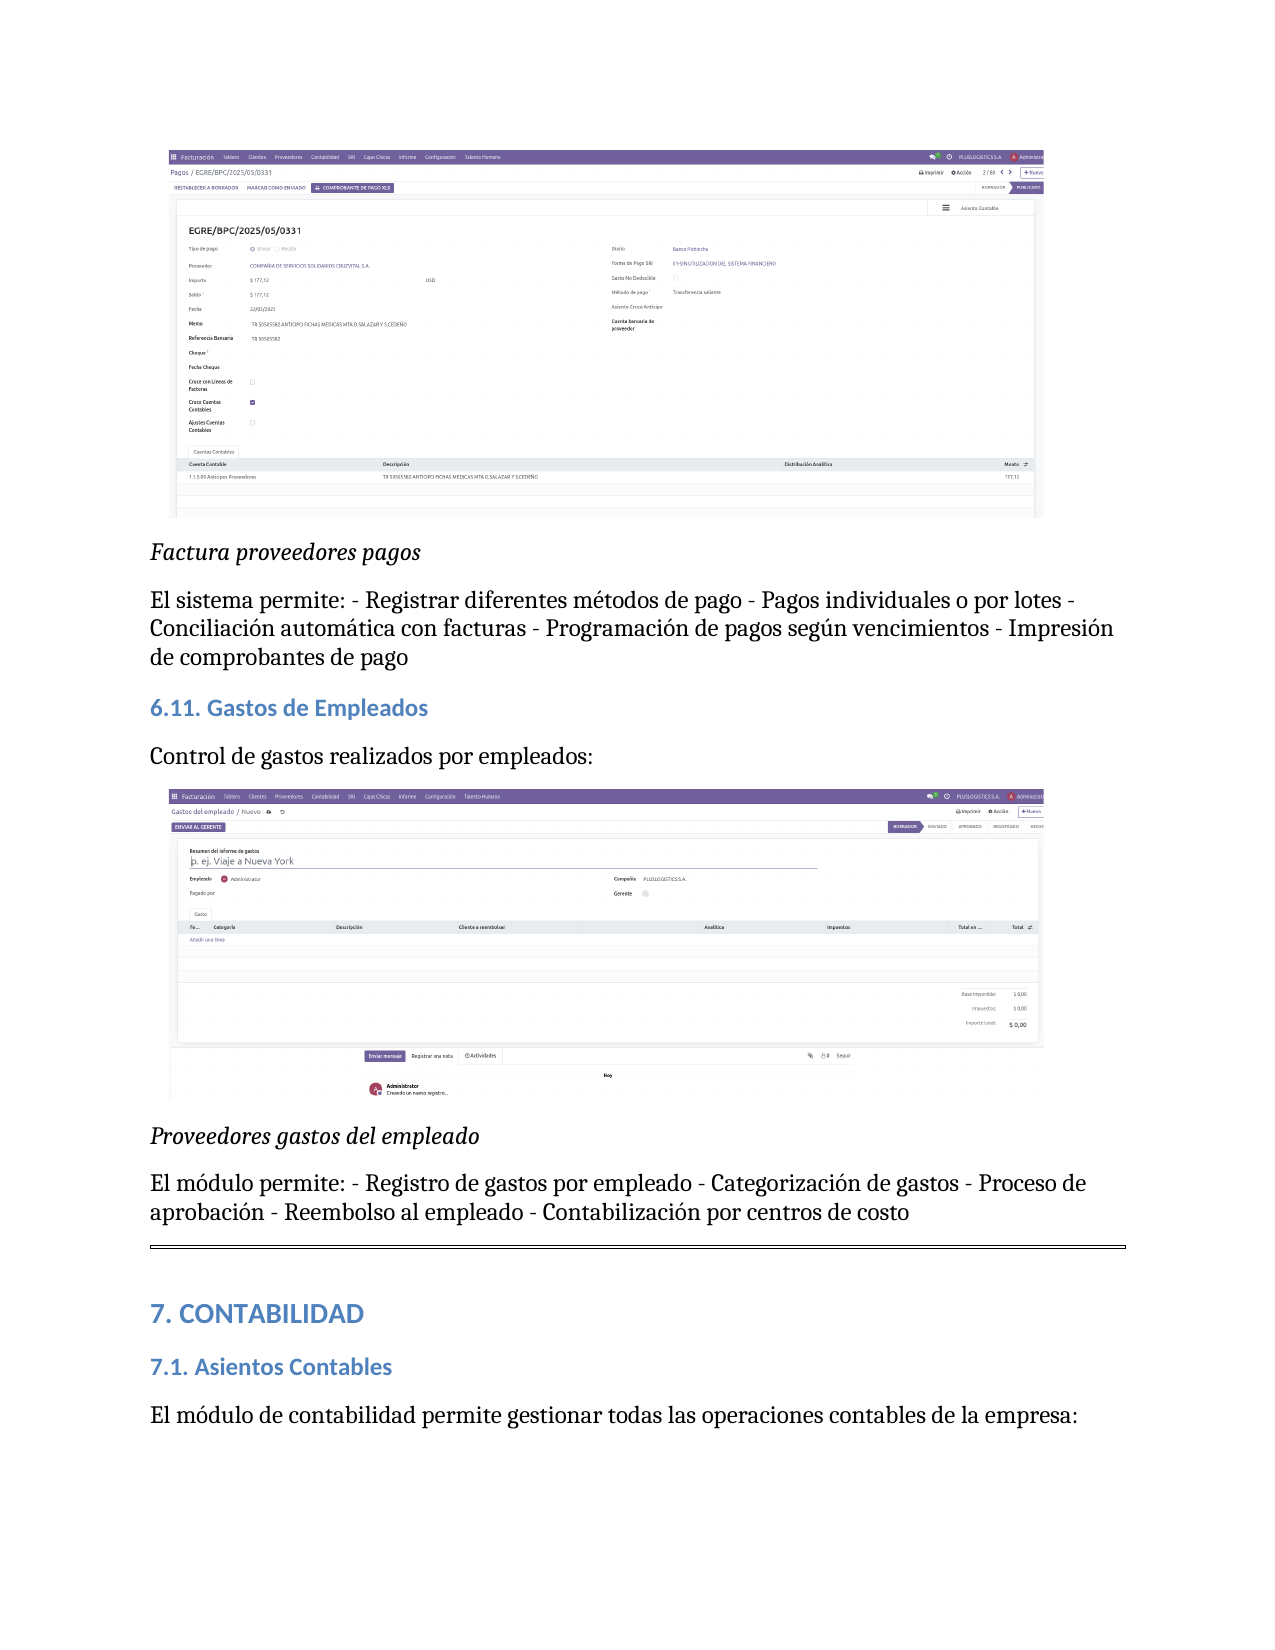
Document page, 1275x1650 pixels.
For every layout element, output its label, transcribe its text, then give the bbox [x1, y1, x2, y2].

subtitle 6.11. Gastos de Empleados [150, 693, 1125, 723]
subtitle 7.1. Asientos Contables [150, 1351, 1125, 1382]
picture [168, 150, 1044, 518]
subtitle 7. CONTABILIDAD [150, 1295, 1125, 1331]
text El sistema permite: - Registrar diferentes métodos de pago - Pagos individuales o por lotes - Conciliación automática con facturas - Programación de pagos según vencimientos - Impresión de comprobantes de pago [150, 586, 1125, 672]
text Factura proveedores pagos [150, 538, 1125, 567]
text El módulo de contabilidad permite gestionar todas las operaciones contables de la empresa: [150, 1401, 1125, 1429]
text Control de gastos realizados por empleados: [150, 742, 1125, 771]
text Proveedores gastos del empleado [150, 1122, 1125, 1150]
picture [168, 789, 1044, 1101]
text El módulo permite: - Registro de gastos por empleado - Categorización de gastos - Proceso de aprobación - Reembolso al empleado - Contabilización por centros de costo [150, 1169, 1125, 1227]
